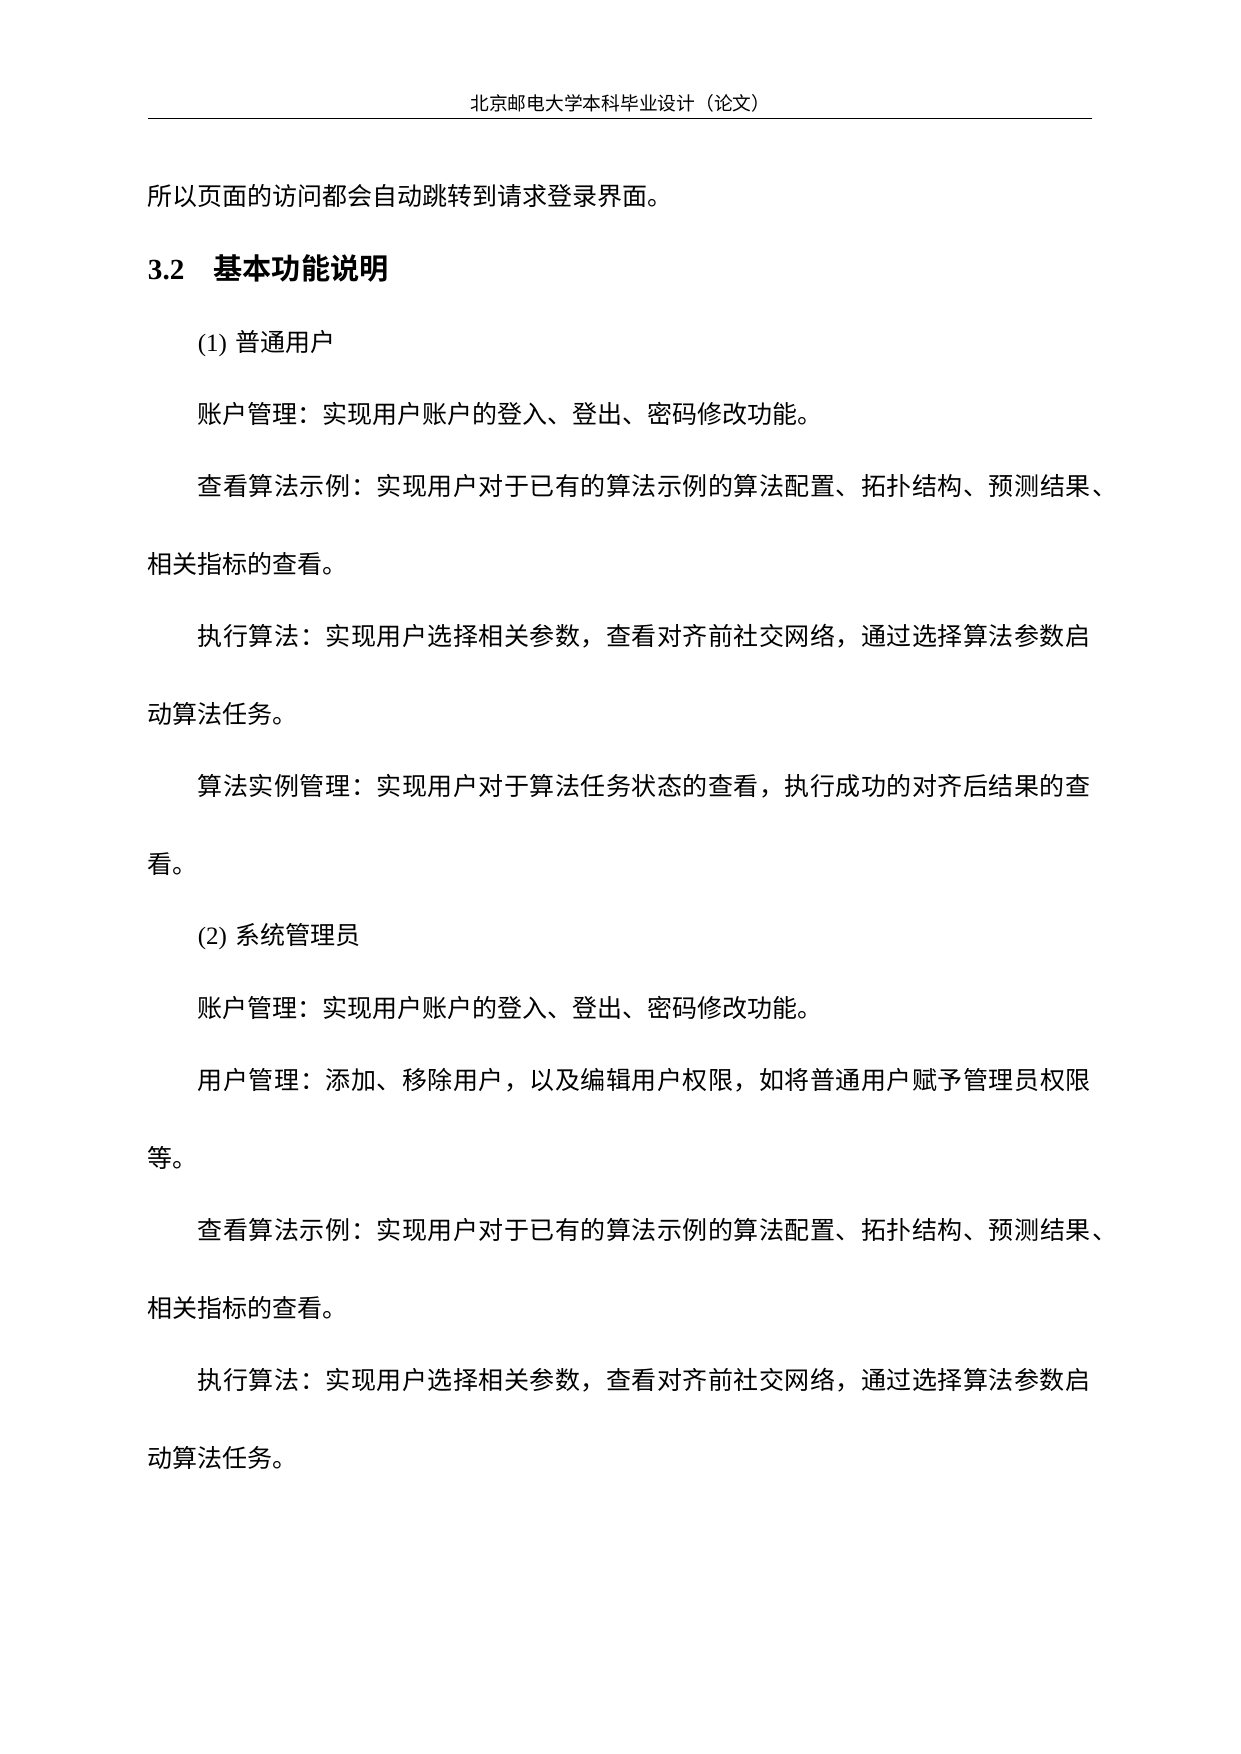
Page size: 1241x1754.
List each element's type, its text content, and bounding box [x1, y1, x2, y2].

text 执行算法：实现用户选择相关参数，查看对齐前社交网络，通过选择算法参数启动算法任务。 [148, 602, 1092, 745]
text 账户管理：实现用户账户的登入、登出、密码修改功能。 [148, 380, 1092, 445]
text 算法实例管理：实现用户对于算法任务状态的查看，执行成功的对齐后结果的查看。 [148, 752, 1092, 895]
text 执行算法：实现用户选择相关参数，查看对齐前社交网络，通过选择算法参数启动算法任务。 [148, 1346, 1092, 1489]
text 查看算法示例：实现用户对于已有的算法示例的算法配置、拓扑结构、预测结果、相关指标的查看。 [148, 452, 1092, 595]
list 系统管理员 [148, 902, 1092, 967]
text 3.2 基本功能说明 [148, 234, 1092, 299]
text 查看算法示例：实现用户对于已有的算法示例的算法配置、拓扑结构、预测结果、相关指标的查看。 [148, 1196, 1092, 1339]
list 普通用户 [148, 308, 1092, 373]
text 用户管理：添加、移除用户，以及编辑用户权限，如将普通用户赋予管理员权限等。 [148, 1046, 1092, 1189]
text 账户管理：实现用户账户的登入、登出、密码修改功能。 [148, 974, 1092, 1039]
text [148, 162, 1092, 227]
